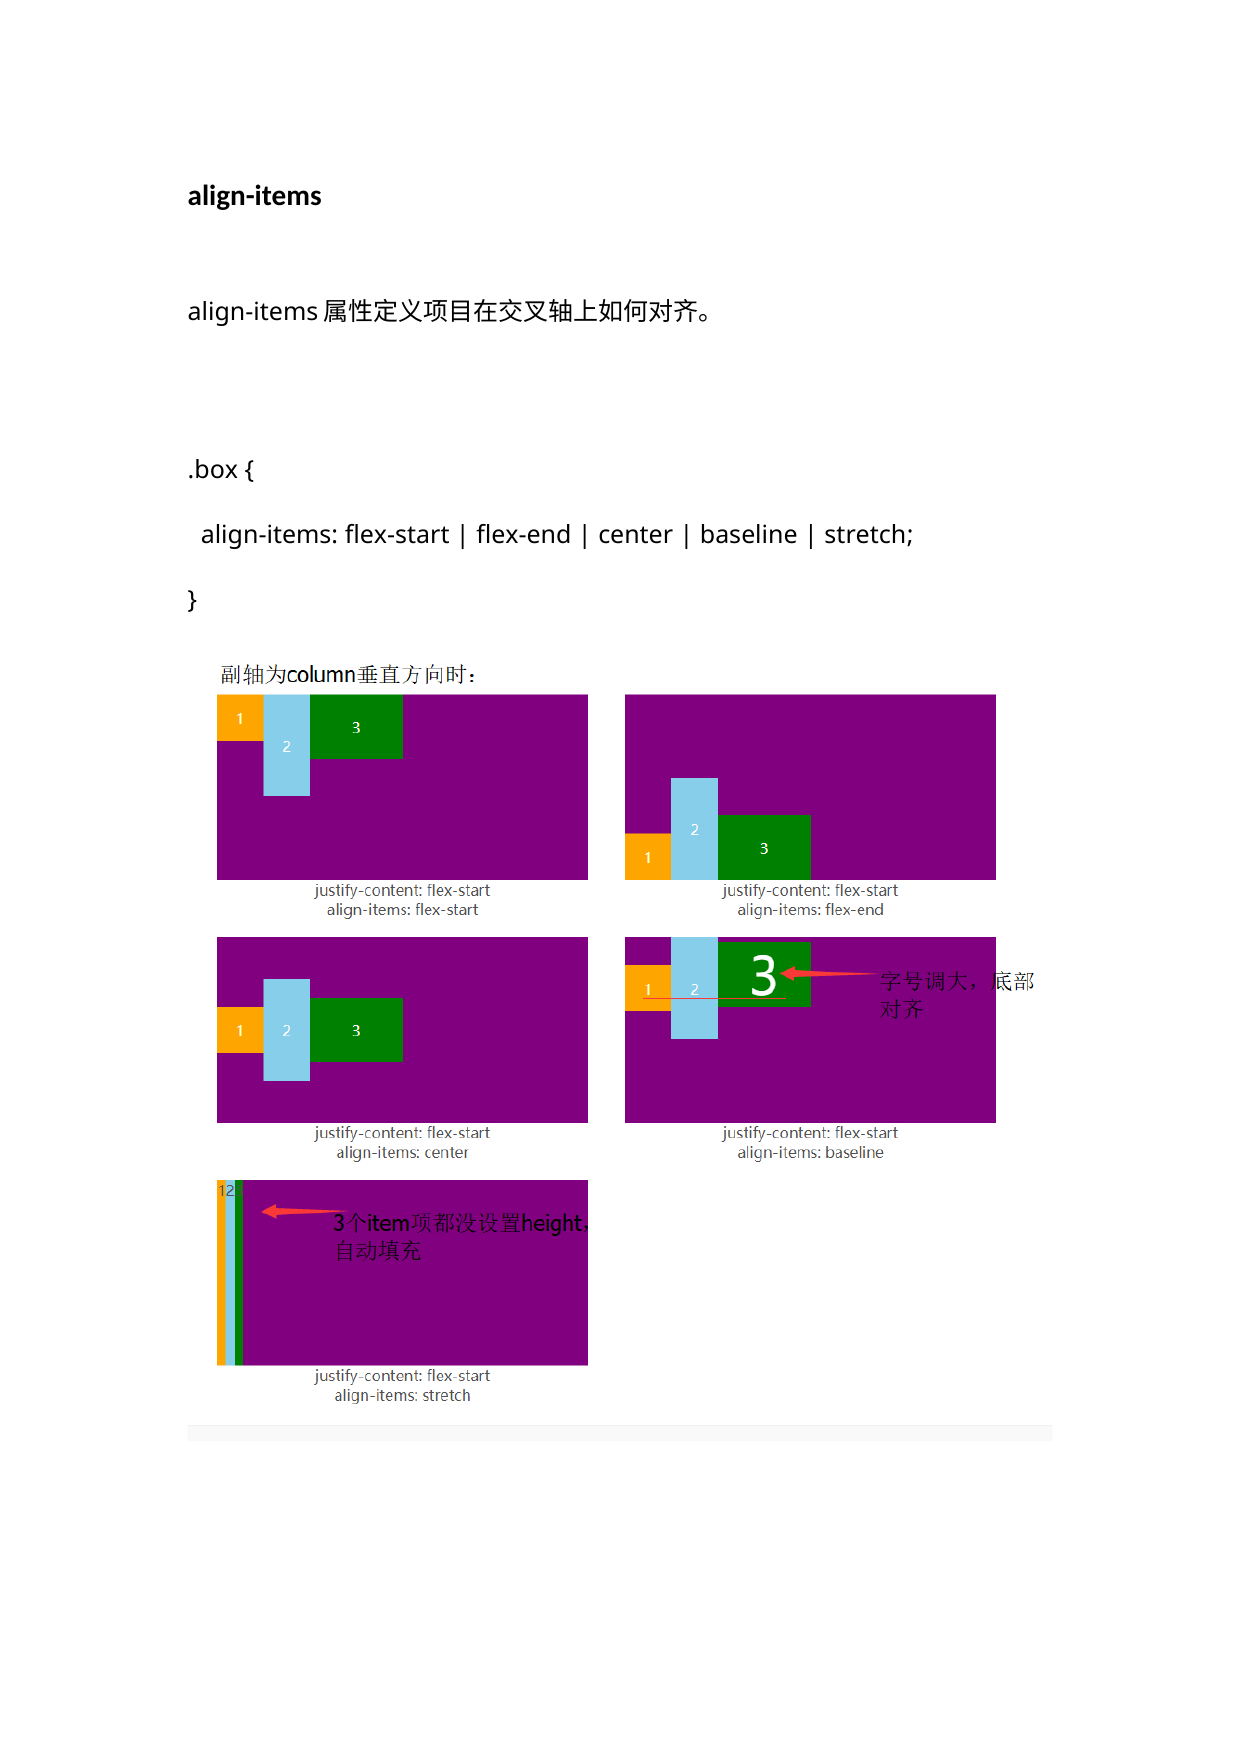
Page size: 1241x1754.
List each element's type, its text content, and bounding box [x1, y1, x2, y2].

picture [187, 631, 1053, 1441]
text align-items属性定义项目在交叉轴上如何对齐。 [187, 277, 1053, 342]
text } [187, 566, 1053, 631]
text .box { [187, 436, 1053, 501]
subtitle align-items [187, 162, 1053, 227]
text align-items: flex-start | flex-end | center | baseline | stretch; [187, 501, 1053, 566]
